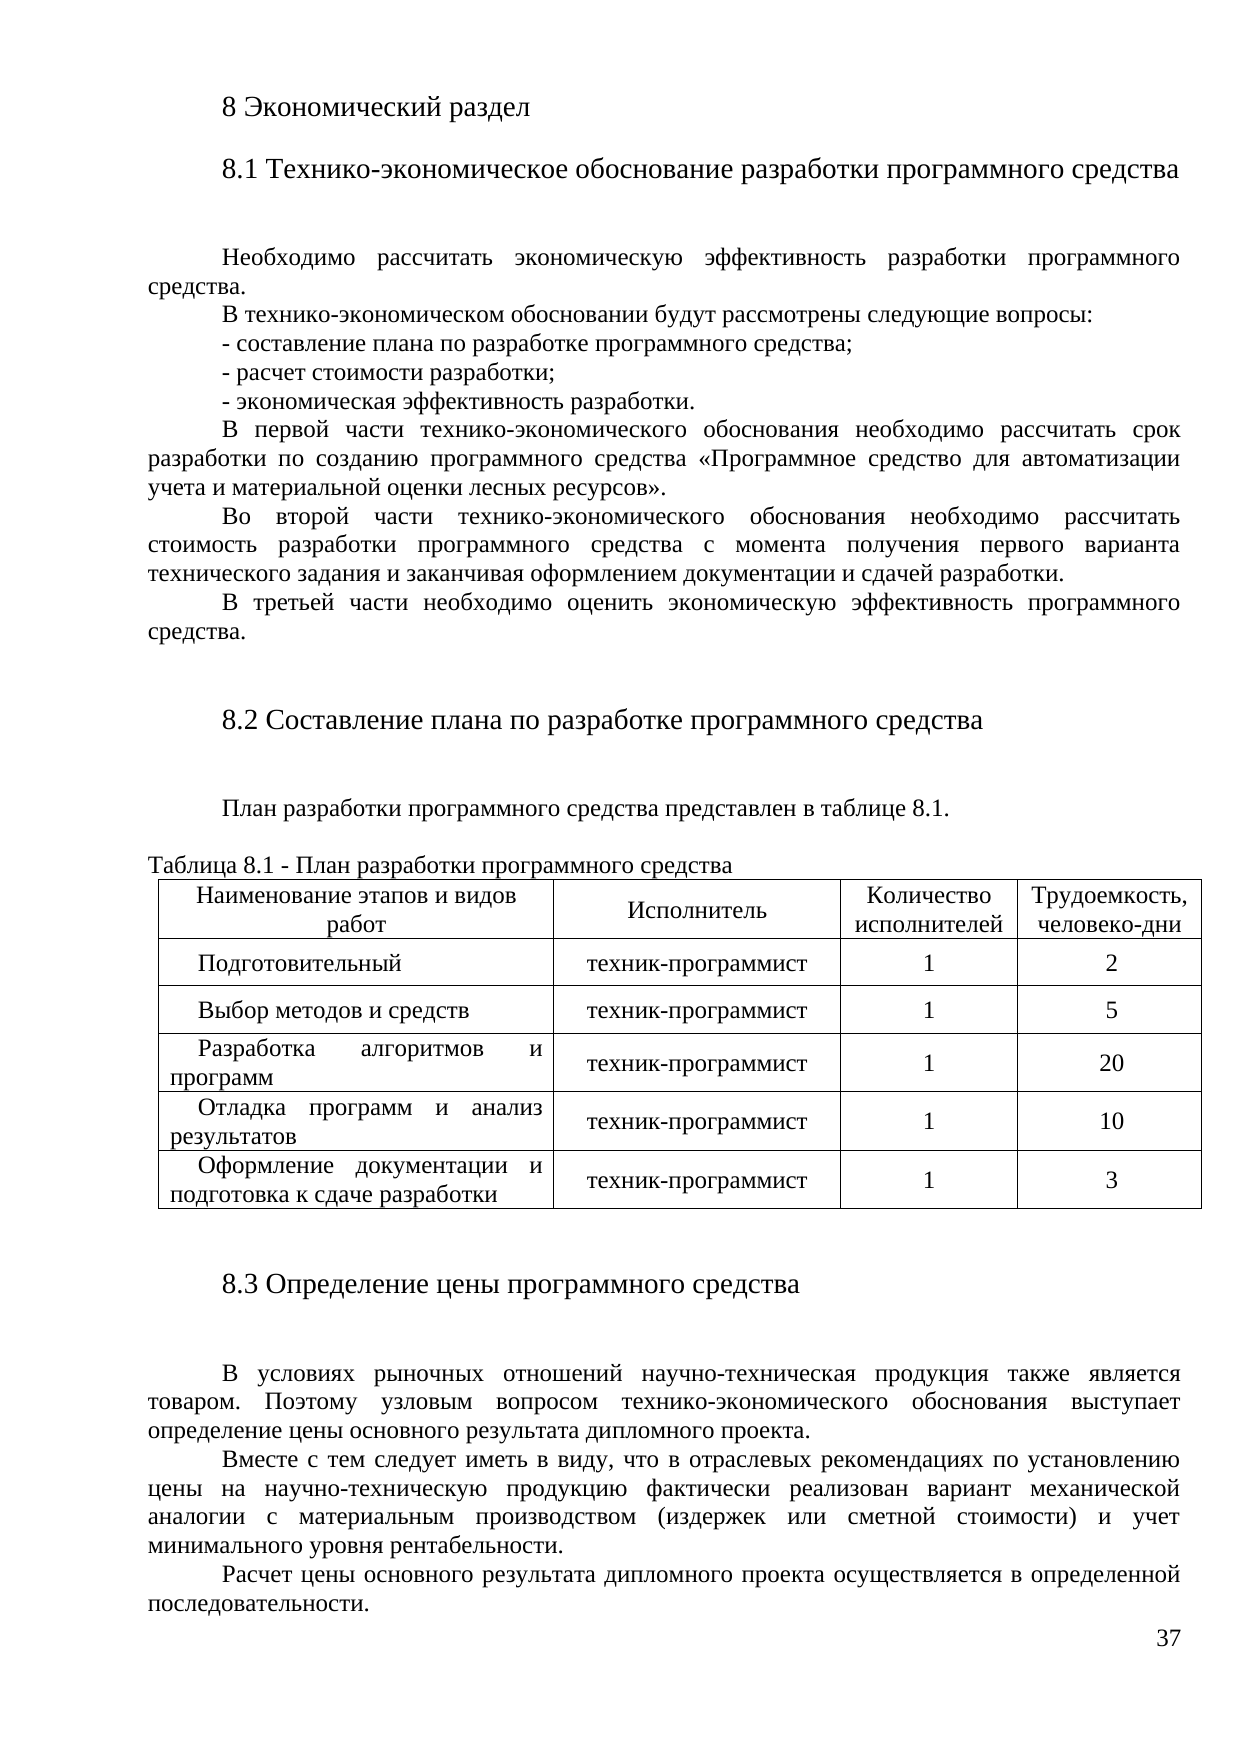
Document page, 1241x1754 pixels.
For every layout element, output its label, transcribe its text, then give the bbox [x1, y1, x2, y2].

text - составление плана по разработке программного средства; [148, 328, 1181, 357]
table_cell Подготовительный [159, 939, 553, 985]
text Расчет цены основного результата дипломного проекта осуществляется в определенной последовательности. [148, 1559, 1181, 1616]
table_cell Отладка программ и анализ результатов [159, 1092, 553, 1149]
table_cell 1 [841, 986, 1017, 1032]
table_cell техник-программист [554, 1151, 840, 1208]
table_cell Выбор методов и средств [159, 986, 553, 1032]
text 8.1 Технико-экономическое обоснование разработки программного средства [148, 151, 1181, 184]
table_cell Разработка алгоритмов и программ [159, 1034, 553, 1091]
text План разработки программного средства представлен в таблице 8.1. [148, 793, 1181, 822]
text В технико-экономическом обосновании будут рассмотрены следующие вопросы: [148, 299, 1181, 328]
table_cell техник-программист [554, 939, 840, 985]
table_cell Оформление документации и подготовка к сдаче разработки [159, 1151, 553, 1208]
text - расчет стоимости разработки; [148, 357, 1181, 386]
table_header Трудоемкость, человеко-дни [1018, 880, 1201, 938]
text Во второй части технико-экономического обоснования необходимо рассчитать стоимость разработки программного средства с момента получения первого варианта технического задания и заканчивая оформлением документации и сдачей разработки. [148, 501, 1181, 587]
table_cell 20 [1018, 1034, 1201, 1091]
table_cell техник-программист [554, 1034, 840, 1091]
table_cell техник-программист [554, 986, 840, 1032]
table_header Наименование этапов и видов работ [159, 880, 553, 938]
text 8.2 Составление плана по разработке программного средства [148, 702, 1181, 736]
table_header Исполнитель [554, 880, 840, 938]
text 8.3 Определение цены программного средства [148, 1267, 1181, 1300]
table_cell 3 [1018, 1151, 1201, 1208]
table_cell 5 [1018, 986, 1201, 1032]
text Таблица 8.1 - План разработки программного средства [148, 851, 1181, 879]
text Необходимо рассчитать экономическую эффективность разработки программного средства. [148, 242, 1181, 299]
table_cell 2 [1018, 939, 1201, 985]
table_cell 1 [841, 1034, 1017, 1091]
text В первой части технико-экономического обоснования необходимо рассчитать срок разработки по созданию программного средства «Программное средство для автоматизации учета и материальной оценки лесных ресурсов». [148, 414, 1181, 501]
text В условиях рыночных отношений научно-техническая продукция также является товаром. Поэтому узловым вопросом технико-экономического обоснования выступает определение цены основного результата дипломного проекта. [148, 1358, 1181, 1444]
table_cell техник-программист [554, 1092, 840, 1149]
text Вместе с тем следует иметь в виду, что в отраслевых рекомендациях по установлению цены на научно-техническую продукцию фактически реализован вариант механической аналогии с материальным производством (издержек или сметной стоимости) и учет минимального уровня рентабельности. [148, 1444, 1181, 1559]
table_header Количество исполнителей [841, 880, 1017, 938]
text 8 Экономический раздел [148, 89, 1181, 122]
text В третьей части необходимо оценить экономическую эффективность программного средства. [148, 587, 1181, 644]
text - экономическая эффективность разработки. [148, 386, 1181, 414]
table_cell 10 [1018, 1092, 1201, 1149]
table_cell 1 [841, 1092, 1017, 1149]
table_cell 1 [841, 1151, 1017, 1208]
table_cell 1 [841, 939, 1017, 985]
